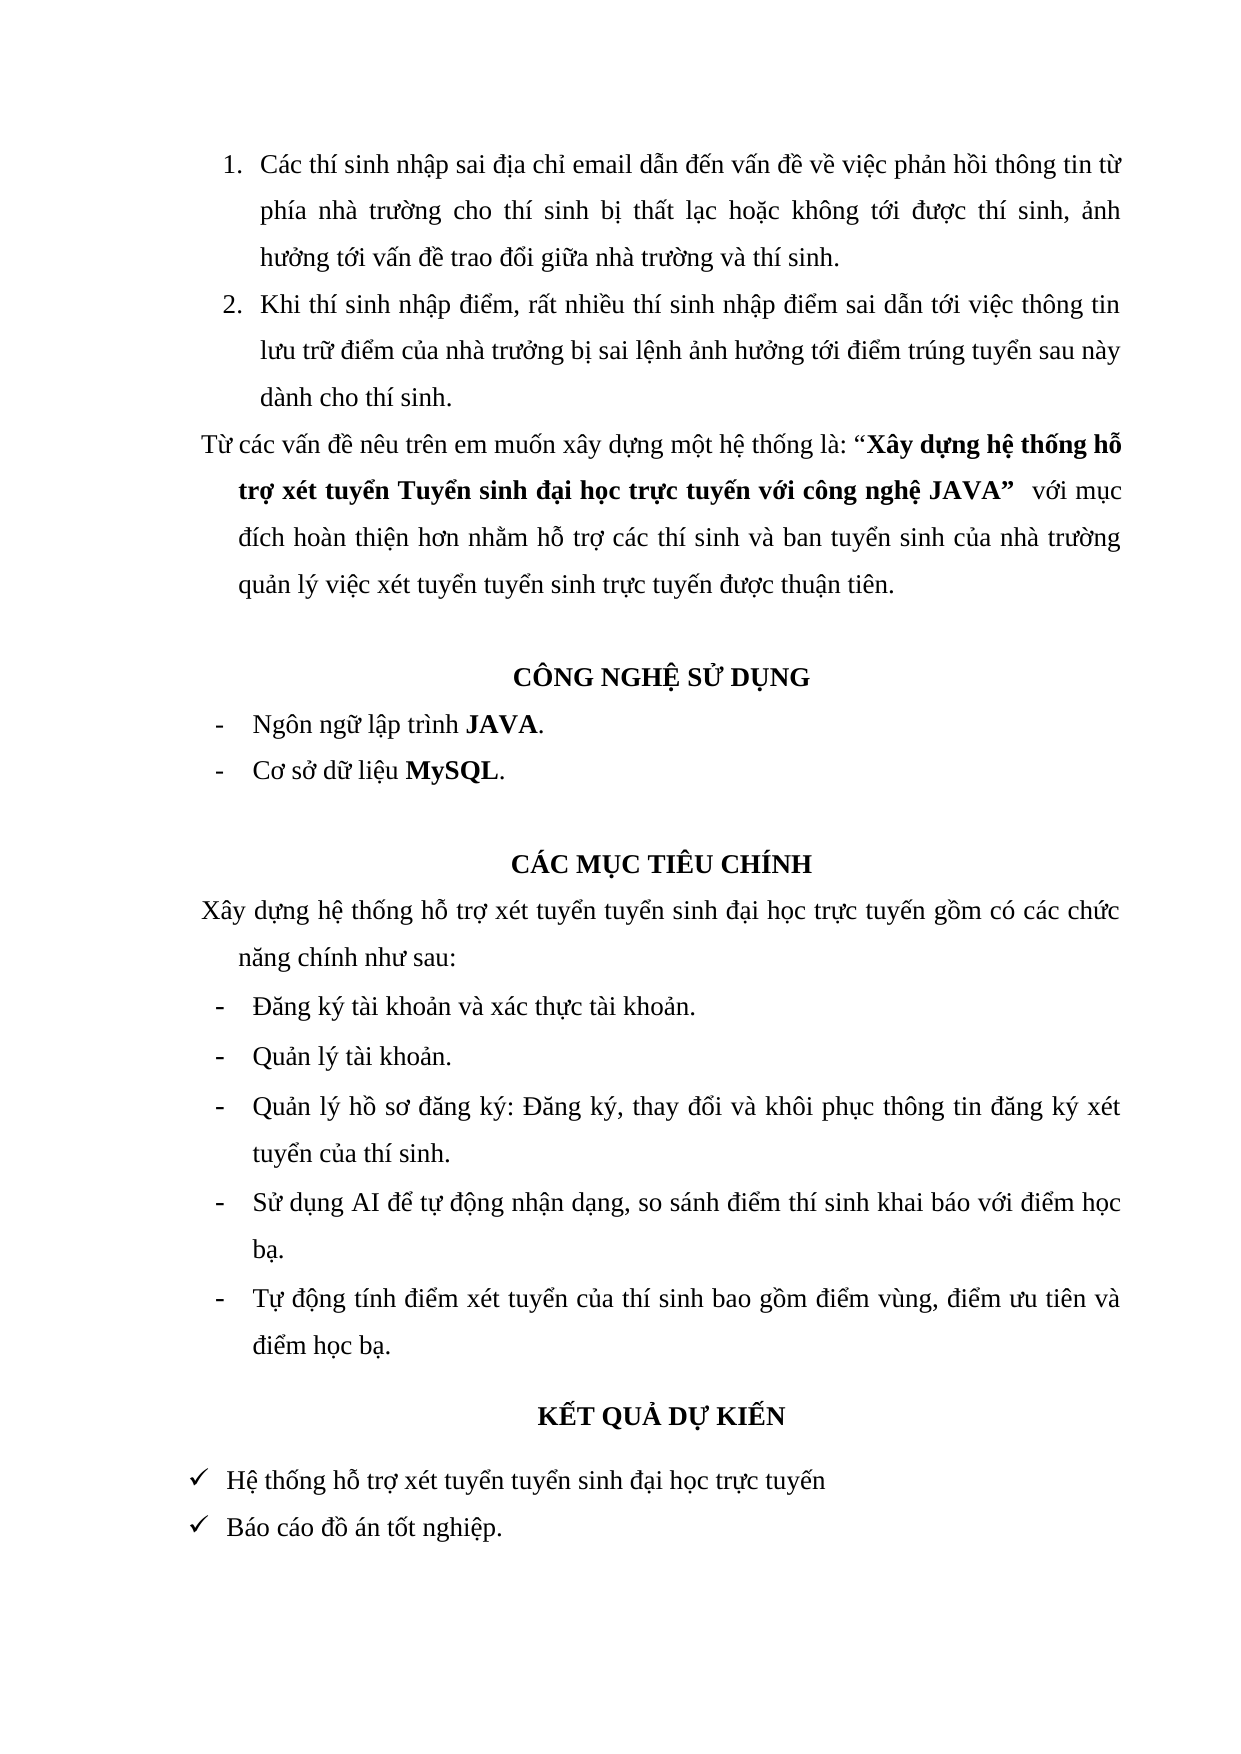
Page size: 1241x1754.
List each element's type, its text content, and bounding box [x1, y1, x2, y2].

list Hệ thống hỗ trợ xét tuyển tuyển sinh đại học trực tuyến [188, 1464, 1122, 1495]
list Sử dụng AI để tự động nhận dạng, so sánh điểm thí sinh khai báo với điểm học bạ. [215, 1184, 1122, 1264]
list Đăng ký tài khoản và xác thực tài khoản. [215, 988, 1122, 1021]
list Ngôn ngữ lập trình JAVA. [215, 708, 1122, 739]
list Khi thí sinh nhập điểm, rất nhiều thí sinh nhập điểm sai dẫn tới việc thông tin lưu trữ điểm của nhà trưởng bị sai lệnh ảnh hưởng tới điểm trúng tuyển sau này dành cho thí sinh. [222, 288, 1122, 412]
text CÔNG NGHỆ SỬ DỤNG [201, 661, 1122, 692]
list Tự động tính điểm xét tuyển của thí sinh bao gồm điểm vùng, điểm ưu tiên và điểm học bạ. [215, 1280, 1122, 1360]
text CÁC MỤC TIÊU CHÍNH [201, 848, 1122, 879]
list Các thí sinh nhập sai địa chỉ email dẫn đến vấn đề về việc phản hồi thông tin từ phía nhà trường cho thí sinh bị thất lạc hoặc không tới được thí sinh, ảnh hưởng tới vấn đề trao đổi giữa nhà trường và thí sinh. [222, 148, 1122, 272]
text Xây dựng hệ thống hỗ trợ xét tuyển tuyển sinh đại học trực tuyến gồm có các chức năng chính như sau: [201, 894, 1122, 972]
list Quản lý hồ sơ đăng ký: Đăng ký, thay đổi và khôi phục thông tin đăng ký xét tuyển của thí sinh. [215, 1088, 1122, 1168]
list Cơ sở dữ liệu MySQL. [215, 754, 1122, 786]
list Quản lý tài khoản. [215, 1038, 1122, 1072]
list Báo cáo đồ án tốt nghiệp. [188, 1511, 1122, 1542]
text KẾT QUẢ DỰ KIẾN [201, 1401, 1122, 1432]
text Từ các vấn đề nêu trên em muốn xây dựng một hệ thống là: “Xây dựng hệ thống hỗ trợ xét tuyển Tuyển sinh đại học trực tuyến với công nghệ JAVA” với mục đích hoàn thiện hơn nhằm hỗ trợ các thí sinh và ban tuyển sinh của nhà trường quản lý việc xét tuyển tuyển sinh trực tuyến được thuận tiên. [201, 428, 1122, 599]
